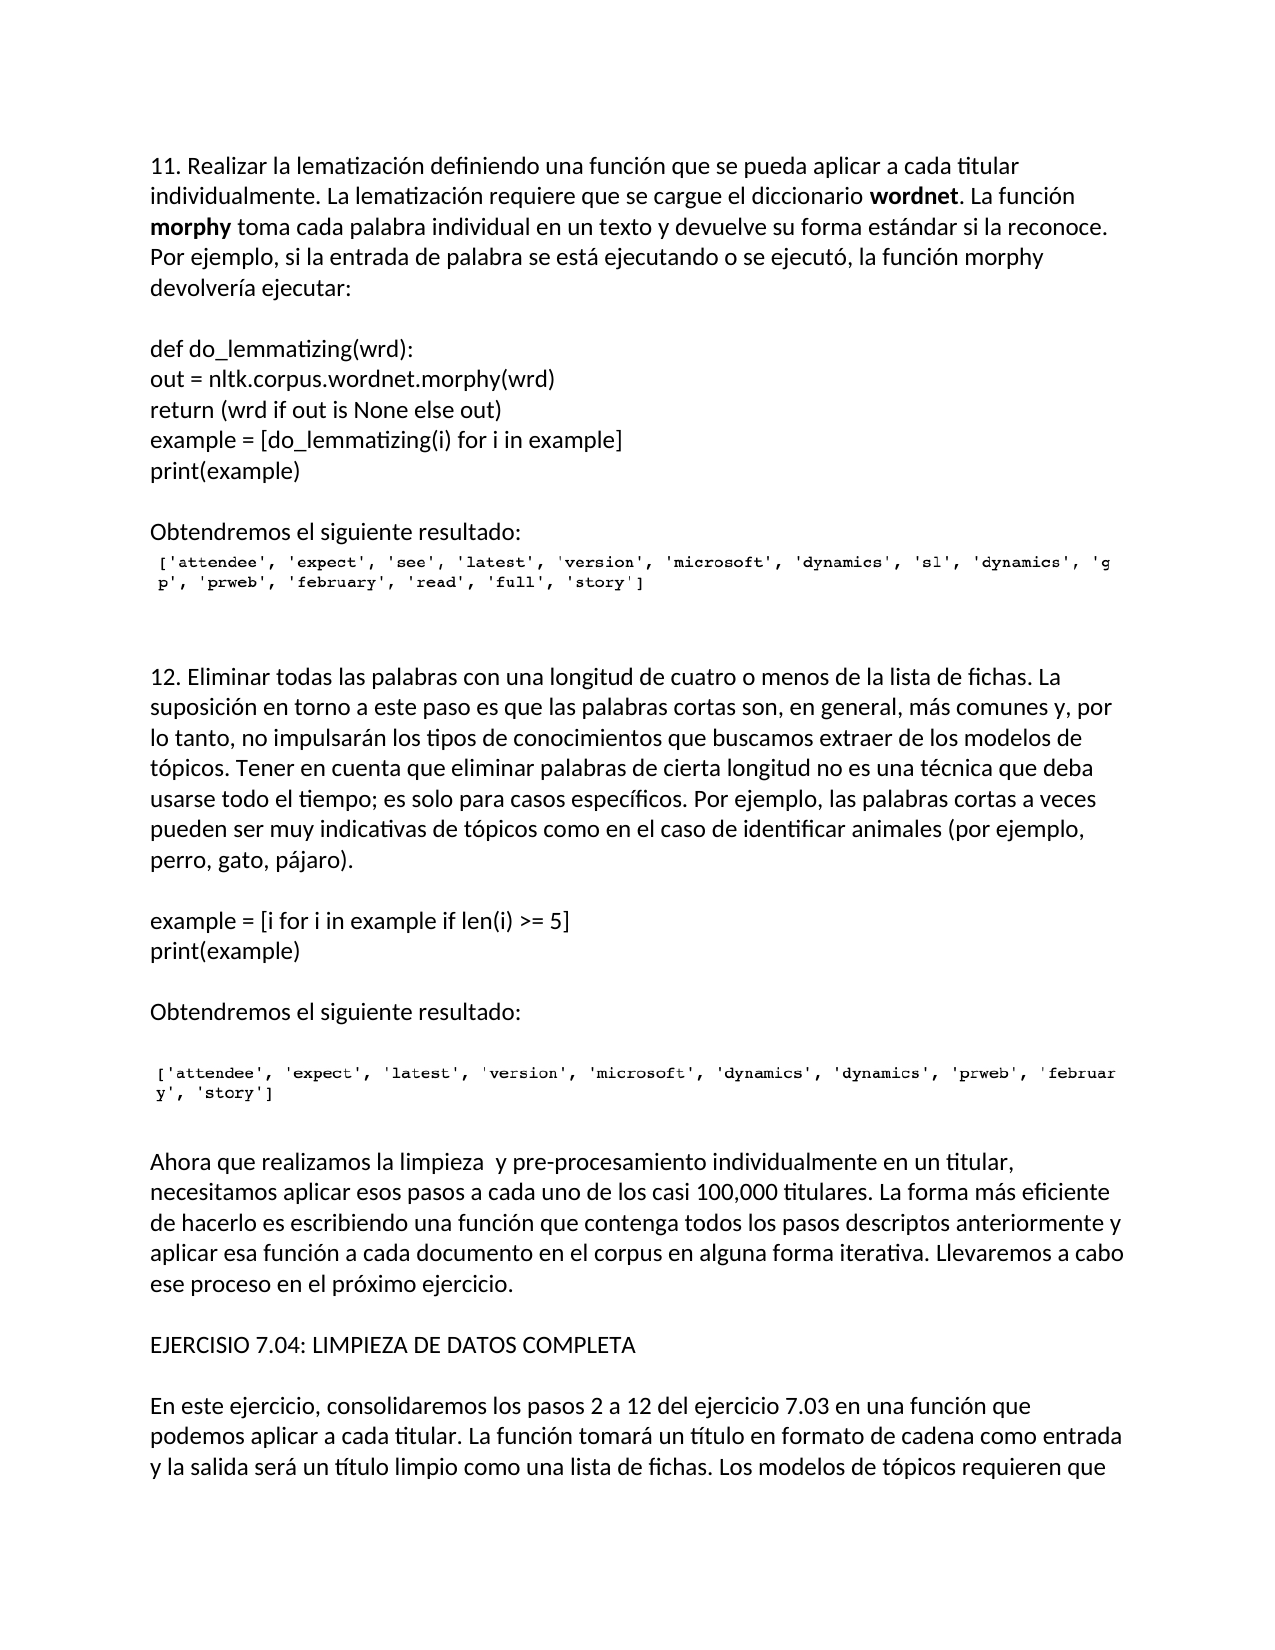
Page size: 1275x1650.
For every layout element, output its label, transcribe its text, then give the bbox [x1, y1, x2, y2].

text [150, 1390, 1125, 1482]
text Obtendremos el siguiente resultado: [150, 996, 1125, 1027]
text example = [i for i in example if len(i) >= 5] [150, 905, 1125, 935]
text def do_lemmatizing(wrd): [150, 333, 1125, 364]
text Obtendremos el siguiente resultado: [150, 516, 1125, 546]
text Ahora que realizamos la limpieza y pre-procesamiento individualmente en un titular, necesitamos aplicar esos pasos a cada uno de los casi 100,000 titulares. La forma más eficiente de hacerlo es escribiendo una función que contenga todos los pasos descriptos anteriormente y aplicar esa función a cada documento en el corpus en alguna forma iterativa. Llevaremos a cabo ese proceso en el próximo ejercicio. [150, 1146, 1125, 1298]
text return (wrd if out is None else out) [150, 394, 1125, 425]
text EJERCISIO 7.04: LIMPIEZA DE DATOS COMPLETA [150, 1329, 1125, 1359]
text example = [do_lemmatizing(i) for i in example] [150, 425, 1125, 455]
text print(example) [150, 935, 1125, 966]
text print(example) [150, 455, 1125, 486]
picture [150, 546, 1125, 600]
picture [150, 1057, 1125, 1116]
text 11. Realizar la lematización definiendo una función que se pueda aplicar a cada titular individualmente. La lematización requiere que se cargue el diccionario wordnet. La función morphy toma cada palabra individual en un texto y devuelve su forma estándar si la reconoce. Por ejemplo, si la entrada de palabra se está ejecutando o se ejecutó, la función morphy devolvería ejecutar: [150, 150, 1125, 303]
text 12. Eliminar todas las palabras con una longitud de cuatro o menos de la lista de fichas. La suposición en torno a este paso es que las palabras cortas son, en general, más comunes y, por lo tanto, no impulsarán los tipos de conocimientos que buscamos extraer de los modelos de tópicos. Tener en cuenta que eliminar palabras de cierta longitud no es una técnica que deba usarse todo el tiempo; es solo para casos específicos. Por ejemplo, las palabras cortas a veces pueden ser muy indicativas de tópicos como en el caso de identificar animales (por ejemplo, perro, gato, pájaro). [150, 661, 1125, 874]
text out = nltk.corpus.wordnet.morphy(wrd) [150, 364, 1125, 394]
